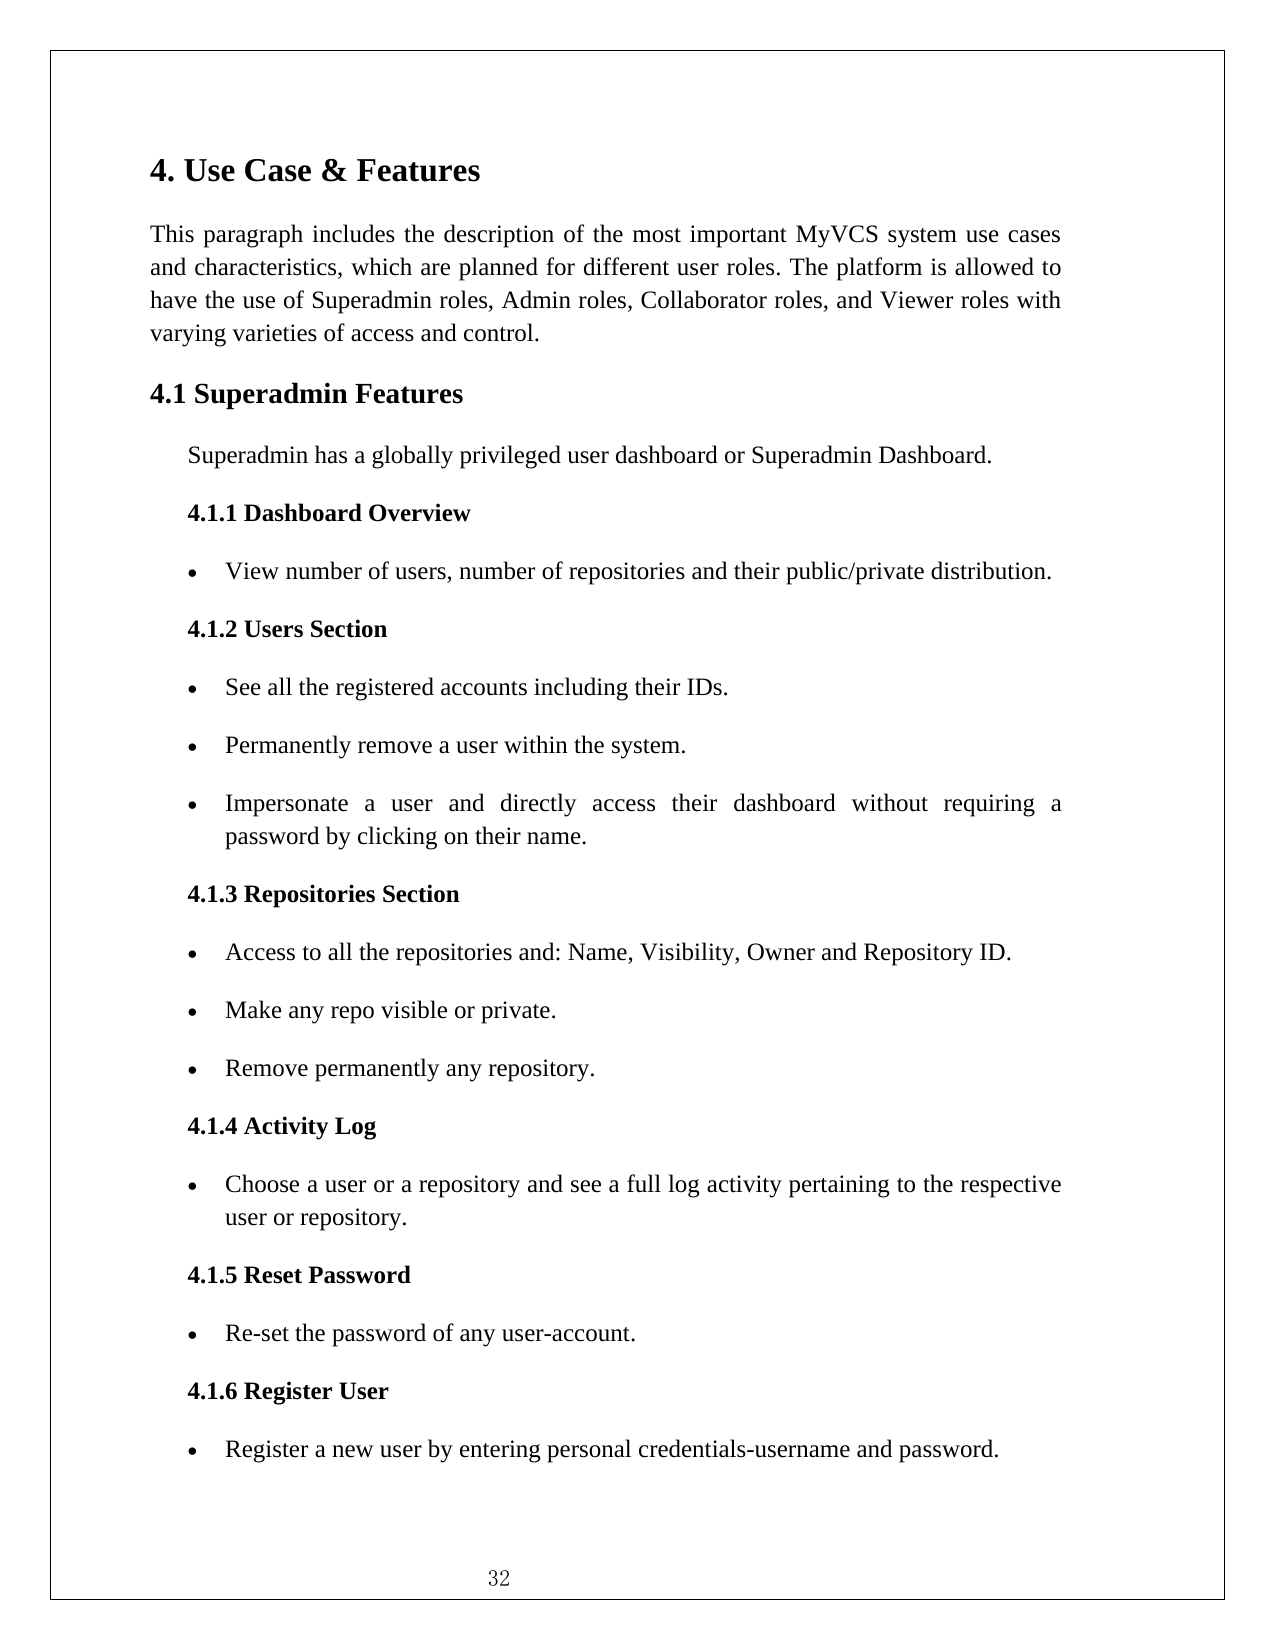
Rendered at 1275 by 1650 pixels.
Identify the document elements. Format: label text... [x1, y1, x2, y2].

subtitle 4. Use Case & Features [150, 150, 1062, 188]
subtitle Impersonate a user and directly access their dashboard without requiring a password by clicking on their name. [187, 788, 1062, 849]
subtitle Superadmin has a globally privileged user dashboard or Superadmin Dashboard. [150, 440, 1062, 468]
subtitle 4.1 Superadmin Features [150, 376, 1062, 410]
subtitle 4.1.4 Activity Log [150, 1111, 1062, 1140]
subtitle 4.1.2 Users Section [150, 614, 1062, 642]
subtitle 4.1.3 Repositories Section [150, 879, 1062, 908]
subtitle Access to all the repositories and: Name, Visibility, Owner and Repository ID. [187, 937, 1062, 966]
subtitle Re-set the password of any user-account. [187, 1318, 1062, 1347]
subtitle See all the registered accounts including their IDs. [187, 672, 1062, 701]
subtitle 4.1.6 Register User [150, 1376, 1062, 1405]
subtitle 4.1.1 Dashboard Overview [150, 498, 1062, 526]
subtitle Make any repo visible or private. [187, 995, 1062, 1024]
subtitle 4.1.5 Reset Password [150, 1260, 1062, 1289]
subtitle Permanently remove a user within the system. [187, 730, 1062, 758]
subtitle Remove permanently any repository. [187, 1053, 1062, 1082]
subtitle Choose a user or a repository and see a full log activity pertaining to the respective user or repository. [187, 1169, 1062, 1231]
subtitle Register a new user by entering personal credentials-username and password. [187, 1434, 1062, 1463]
subtitle This paragraph includes the description of the most important MyVCS system use cases and characteristics, which are planned for different user roles. The platform is allowed to have the use of Superadmin roles, Admin roles, Collaborator roles, and Viewer roles with varying varieties of access and control. [150, 219, 1062, 347]
subtitle View number of users, number of repositories and their public/private distribution. [187, 556, 1062, 584]
